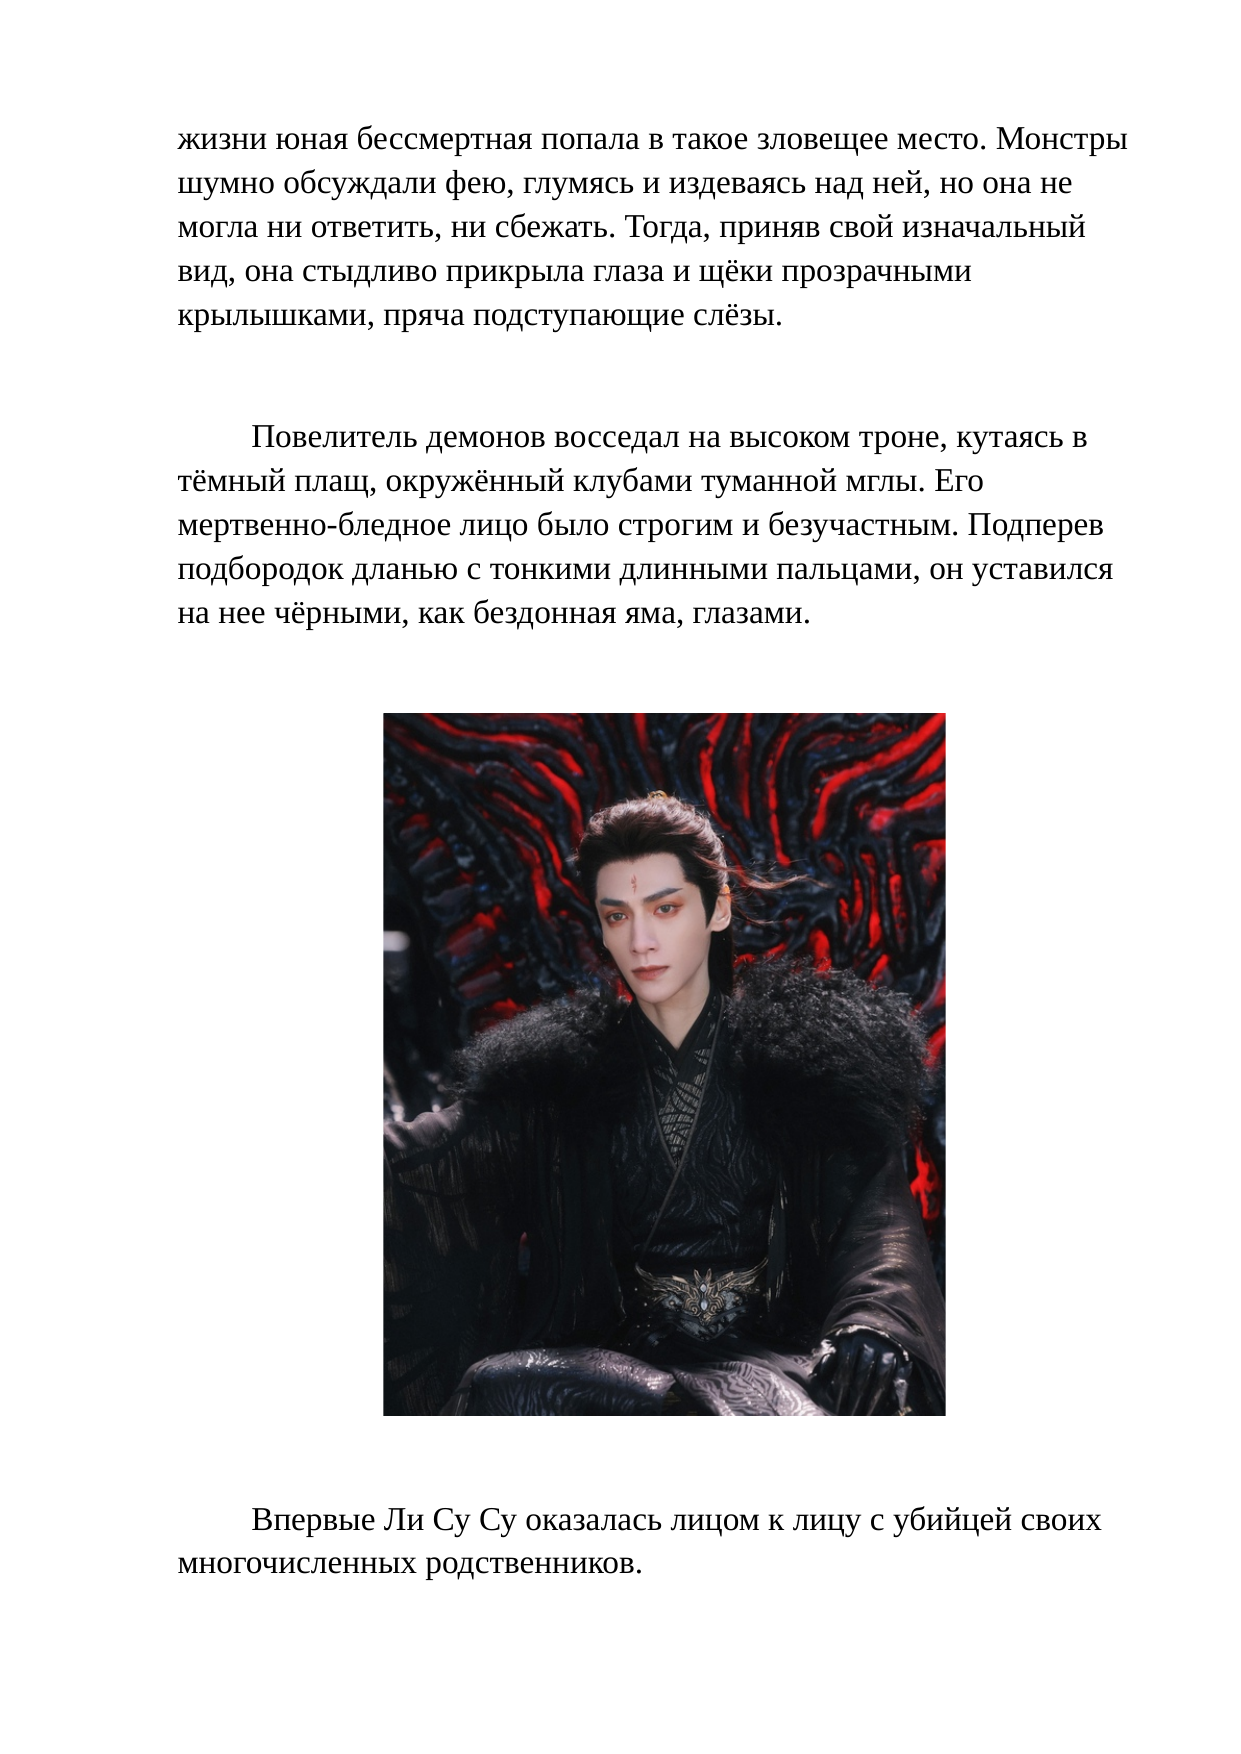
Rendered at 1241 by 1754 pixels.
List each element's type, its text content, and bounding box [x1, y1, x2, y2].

text Впервые Ли Су Су оказалась лицом к лицу с убийцей своих многочисленных родственников. [177, 1499, 1152, 1581]
picture [383, 713, 946, 1416]
text Повелитель демонов восседал на высоком троне, кутаясь в тёмный плащ, окружённый клубами туманной мглы. Его мертвенно-бледное лицо было строгим и безучастным. Подперев подбородок дланью с тонкими длинными пальцами, он уставился на нее чёрными, как бездонная яма, глазами. [177, 416, 1152, 630]
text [177, 118, 1152, 333]
